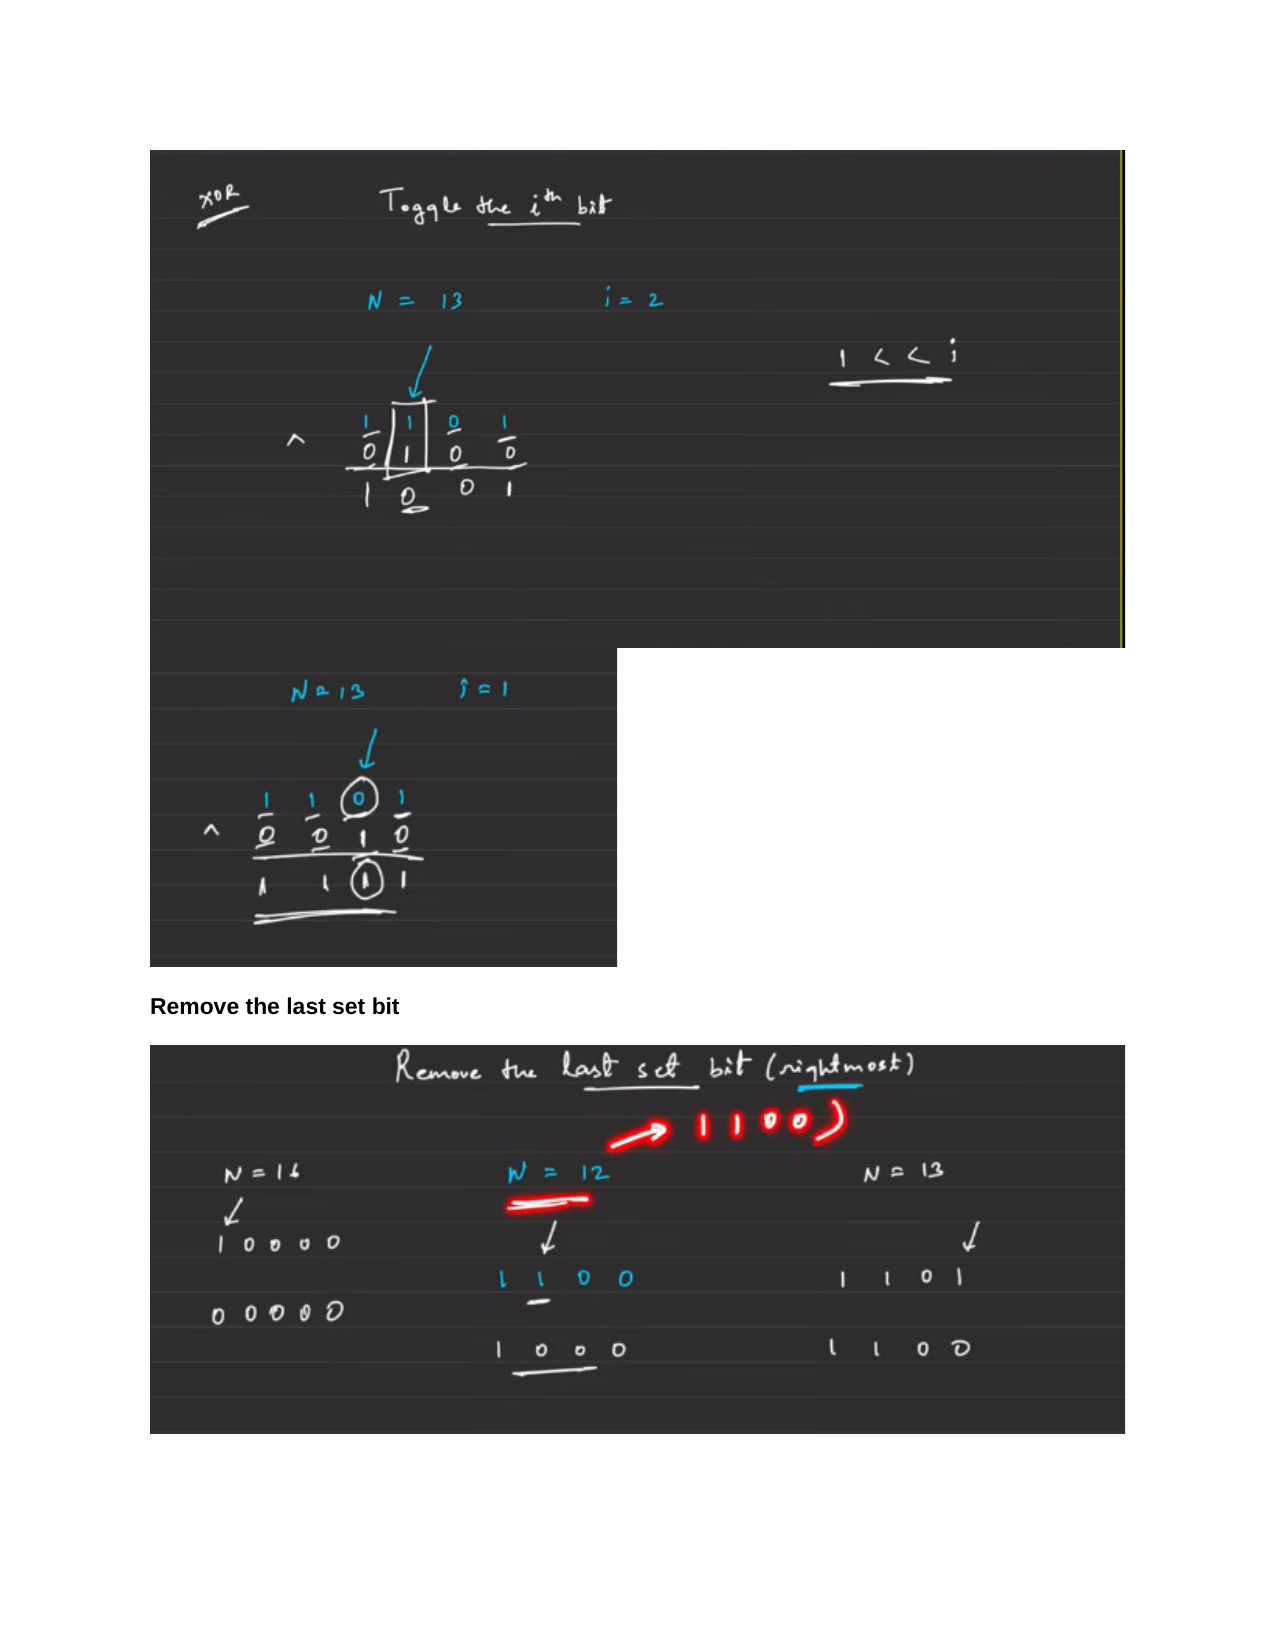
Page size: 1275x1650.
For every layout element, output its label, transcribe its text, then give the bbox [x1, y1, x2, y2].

picture [150, 150, 1125, 967]
picture [150, 1045, 1125, 1434]
text Remove the last set bit [150, 993, 1125, 1019]
